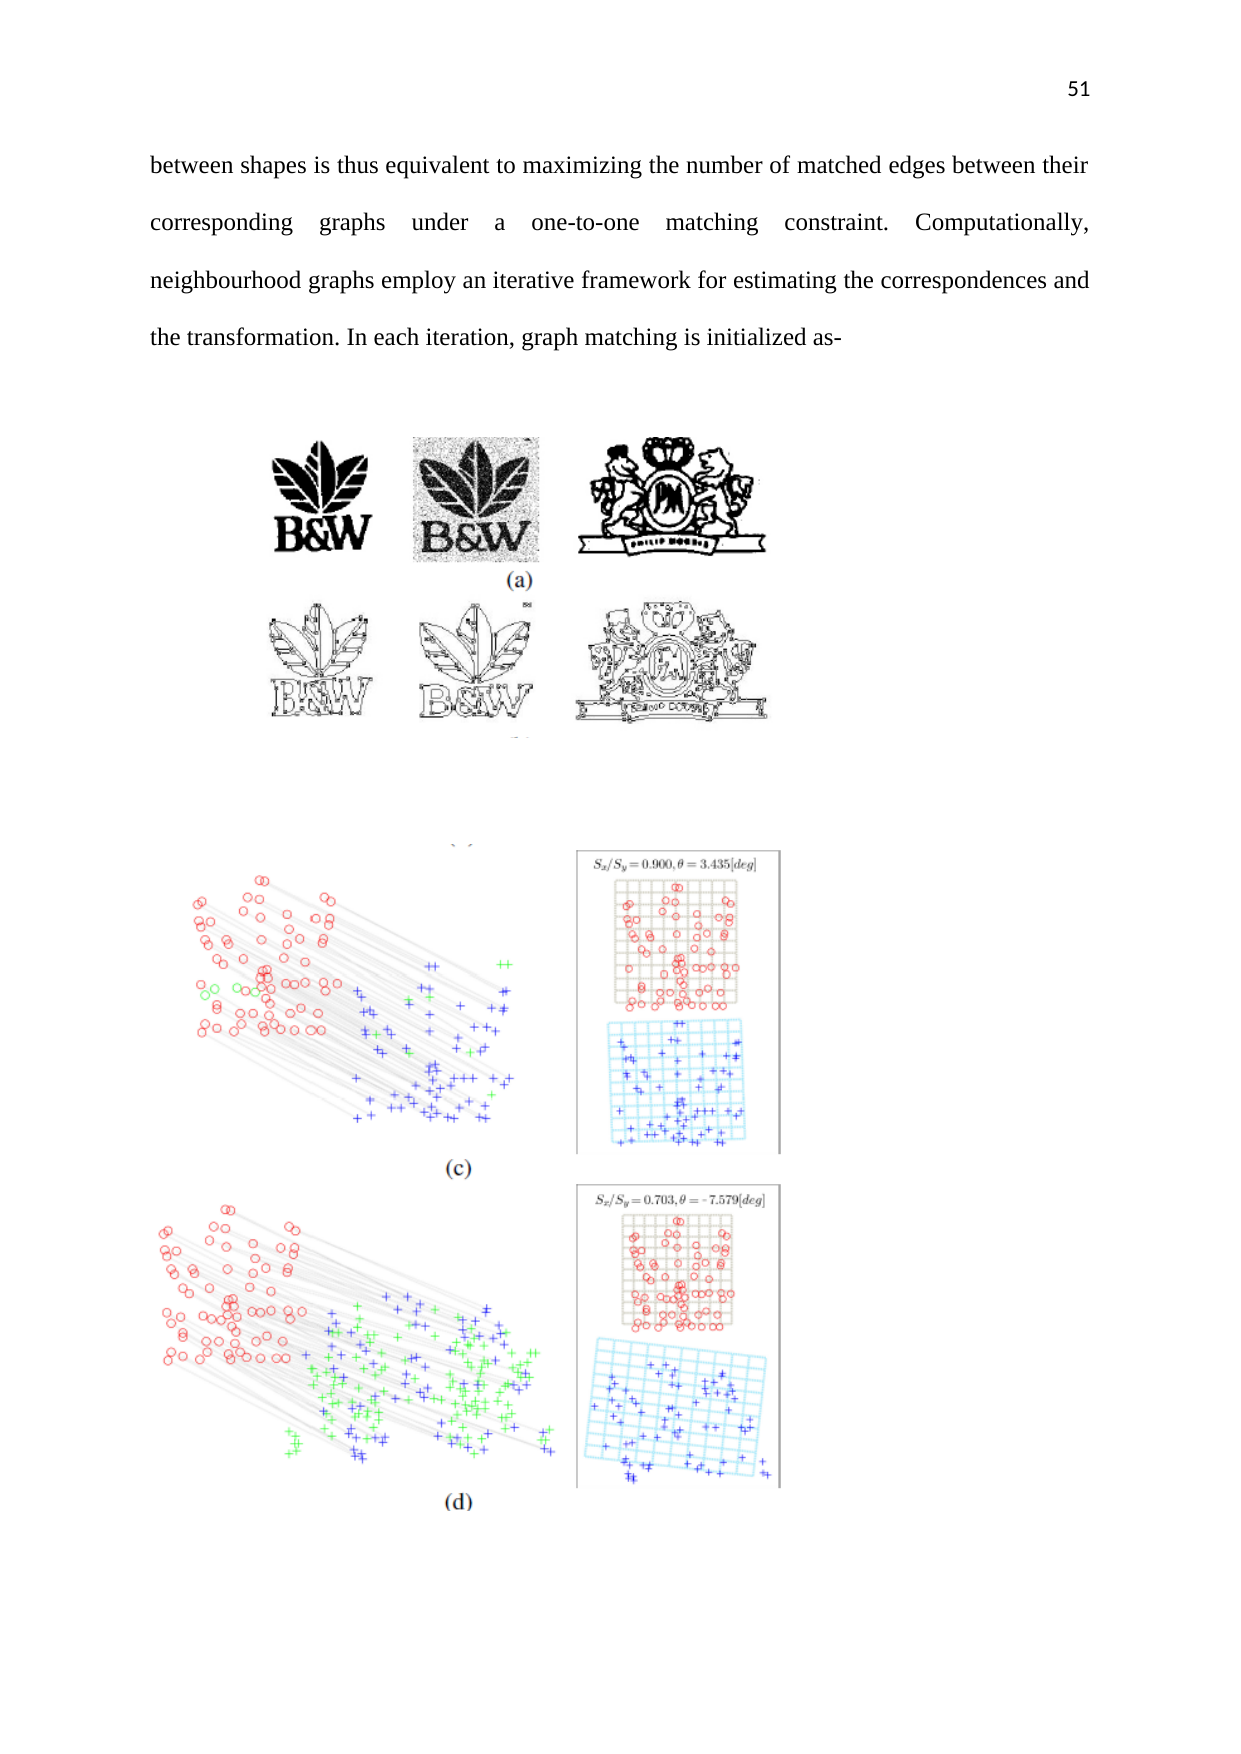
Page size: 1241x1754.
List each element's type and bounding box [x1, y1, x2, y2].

text [150, 150, 1090, 351]
